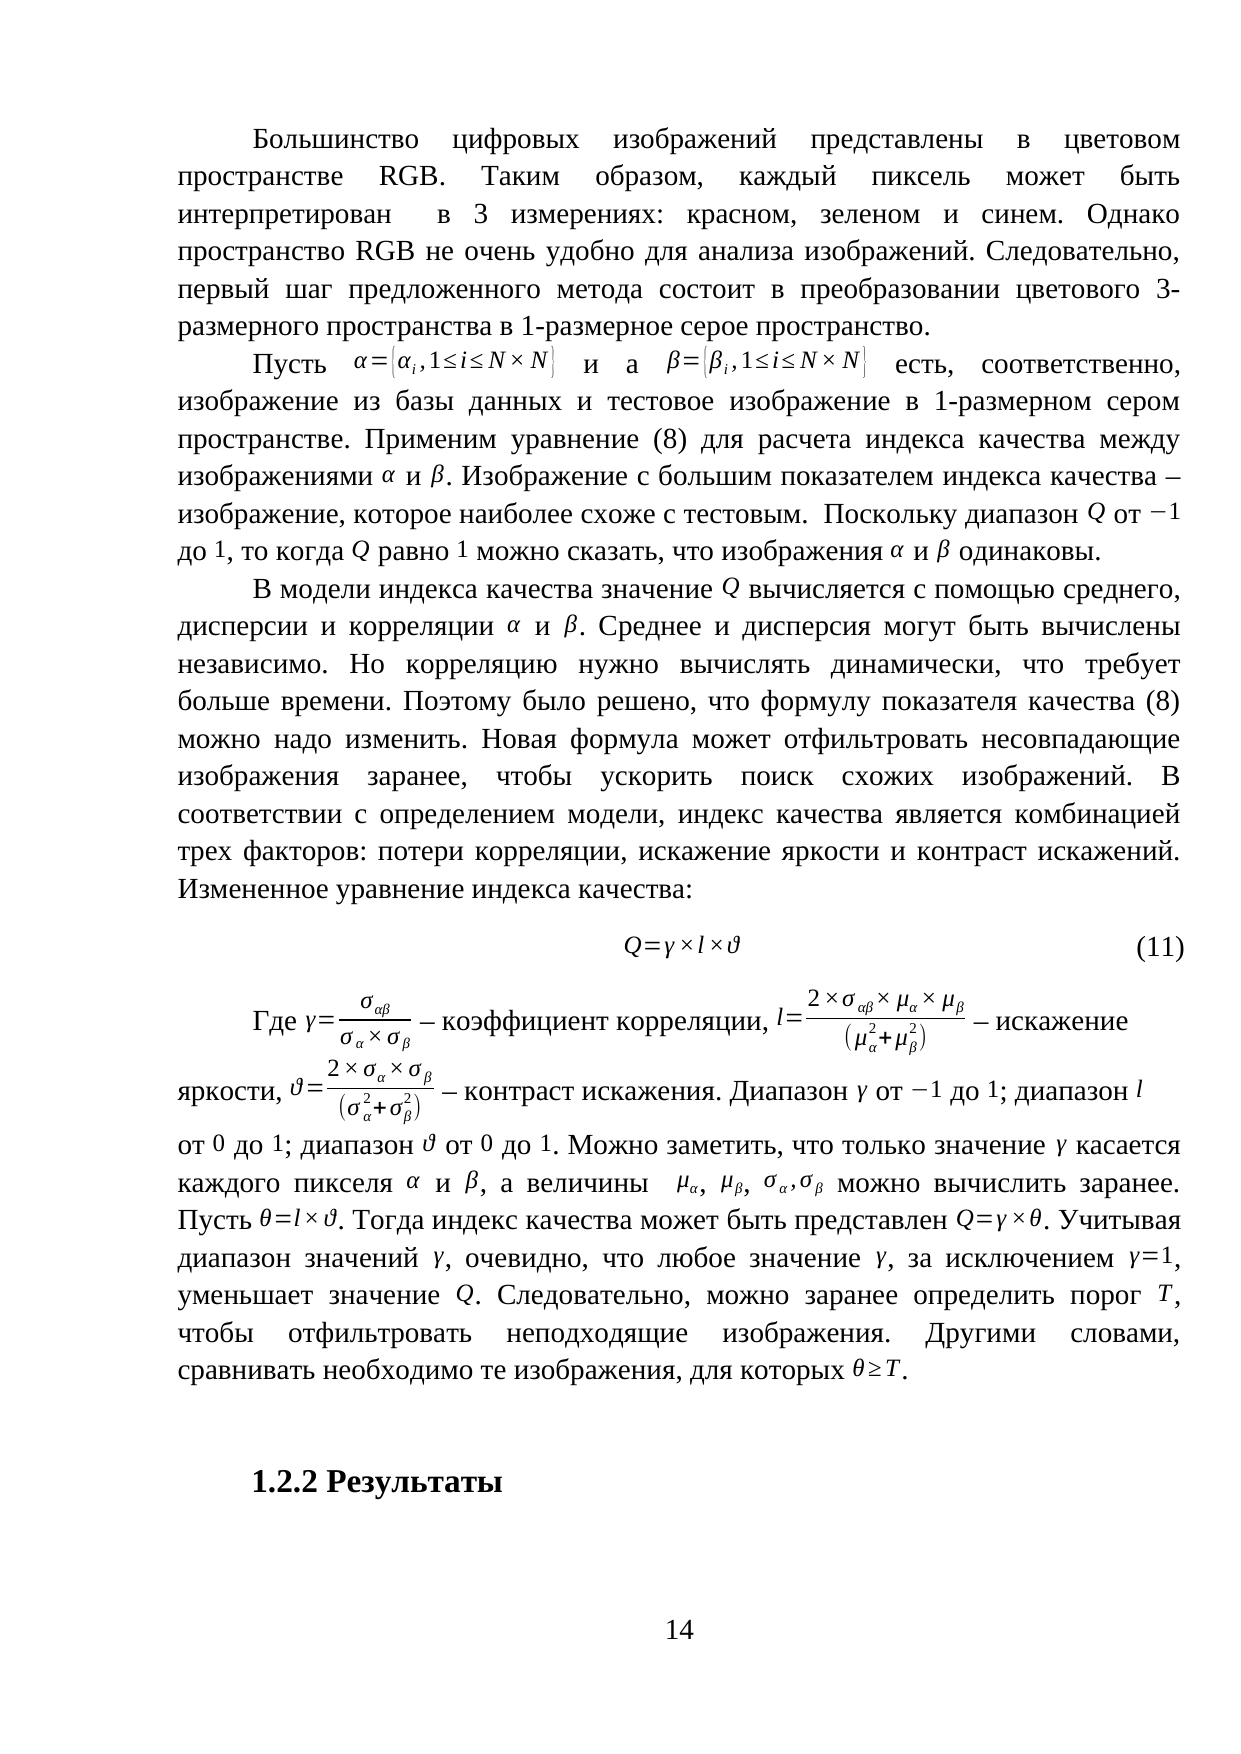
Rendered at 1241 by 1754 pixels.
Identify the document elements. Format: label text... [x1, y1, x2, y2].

text от до ; диапазон от до . Можно заметить, что только значение касается каждого пикселя и , а величины , , можно вычислить заранее. Пусть . Тогда индекс качества может быть представлен . Учитывая диапазон значений , очевидно, что любое значение , за исключением , уменьшает значение . Следовательно, можно заранее определить порог , чтобы отфильтровать неподходящие изображения. Другими словами, сравнивать необходимо те изображения, для которых . [177, 1124, 1181, 1387]
text Пусть и а есть, соответственно, изображение из базы данных и тестовое изображение в 1-размерном сером пространстве. Применим уравнение (8) для расчета индекса качества между изображениями и . Изображение с большим показателем индекса качества – изображение, которое наиболее схоже с тестовым. Поскольку диапазон от до , то когда равно можно сказать, что изображения и одинаковы. [177, 343, 1181, 568]
text яркости, – контраст искажения. Диапазон от до ; диапазон [177, 1055, 1181, 1124]
table_header [166, 906, 1125, 985]
text Большинство цифровых изображений представлены в цветовом пространстве RGB. Таким образом, каждый пиксель может быть интерпретирован в 3 измерениях: красном, зеленом и синем. Однако пространство RGB не очень удобно для анализа изображений. Следовательно, первый шаг предложенного метода состоит в преобразовании цветового 3-размерного пространства в 1-размерное серое пространство. [177, 118, 1181, 343]
subtitle 1.2.2 Результаты [177, 1462, 1181, 1499]
text В модели индекса качества значение вычисляется с помощью среднего, дисперсии и корреляции и . Среднее и дисперсия могут быть вычислены независимо. Но корреляцию нужно вычислять динамически, что требует больше времени. Поэтому было решено, что формулу показателя качества (8) можно надо изменить. Новая формула может отфильтровать несовпадающие изображения заранее, чтобы ускорить поиск схожих изображений. В соответствии с определением модели, индекс качества является комбинацией трех факторов: потери корреляции, искажение яркости и контраст искажений. Измененное уравнение индекса качества: [177, 568, 1181, 906]
table_header (11) [1125, 906, 1196, 985]
text Где – коэффициент корреляции, – искажение [177, 985, 1181, 1055]
